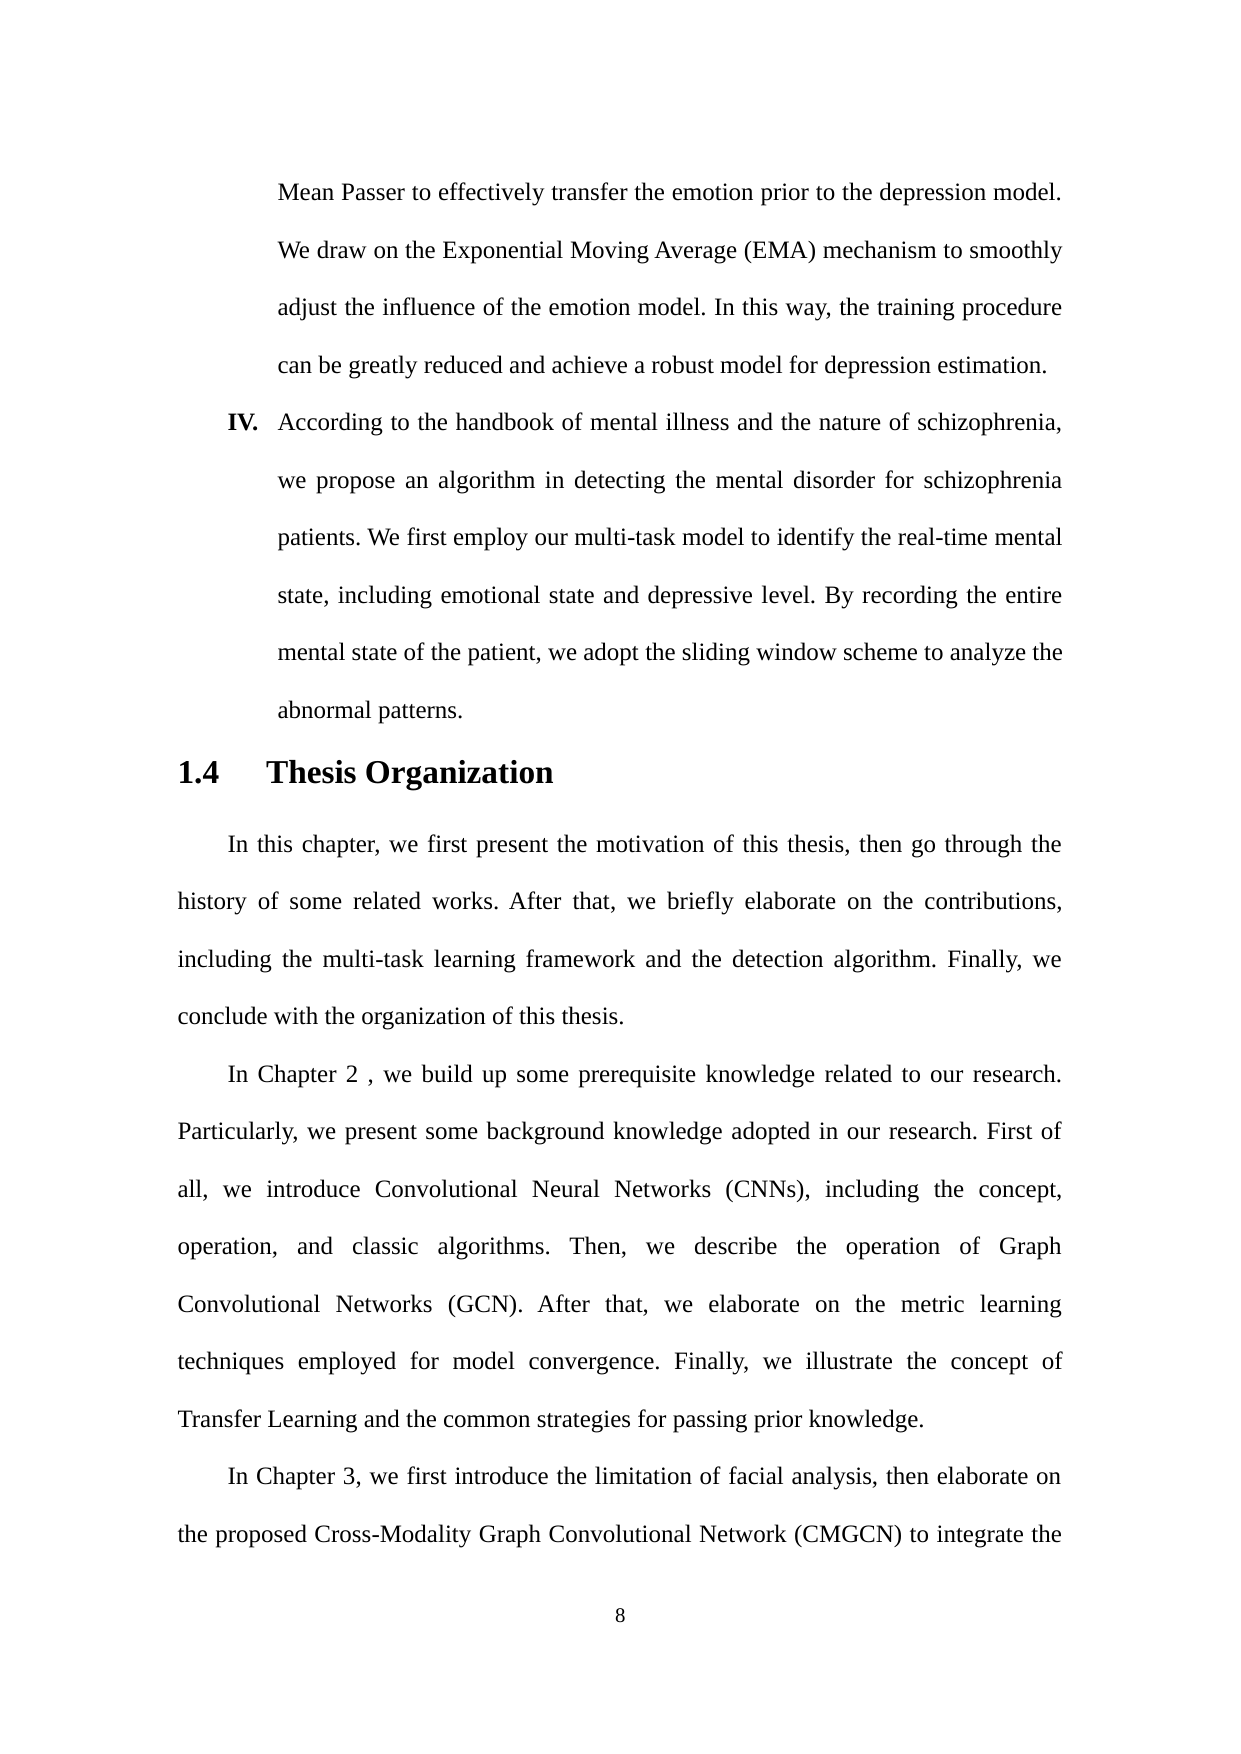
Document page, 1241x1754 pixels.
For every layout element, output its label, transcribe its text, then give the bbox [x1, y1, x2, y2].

subtitle Thesis Organization [177, 752, 1063, 791]
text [177, 1461, 1063, 1548]
text In this chapter, we first present the motivation of this thesis, then go through the history of some related works. After that, we briefly elaborate on the contributions, including the multi-task learning framework and the detection algorithm. Finally, we conclude with the organization of this thesis. [177, 829, 1063, 1030]
list According to the handbook of mental illness and the nature of schizophrenia, we propose an algorithm in detecting the mental disorder for schizophrenia patients. We first employ our multi-task model to identify the real-time mental state, including emotional state and depressive level. By recording the entire mental state of the patient, we adopt the sliding window scheme to analyze the abnormal patterns. [227, 407, 1063, 723]
text In Chapter 2 , we build up some prerequisite knowledge related to our research. Particularly, we present some background knowledge adopted in our research. First of all, we introduce Convolutional Neural Networks (CNNs), including the concept, operation, and classic algorithms. Then, we describe the operation of Graph Convolutional Networks (GCN). After that, we elaborate on the metric learning techniques employed for model convergence. Finally, we illustrate the concept of Transfer Learning and the common strategies for passing prior knowledge. [177, 1059, 1063, 1433]
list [227, 177, 1063, 378]
